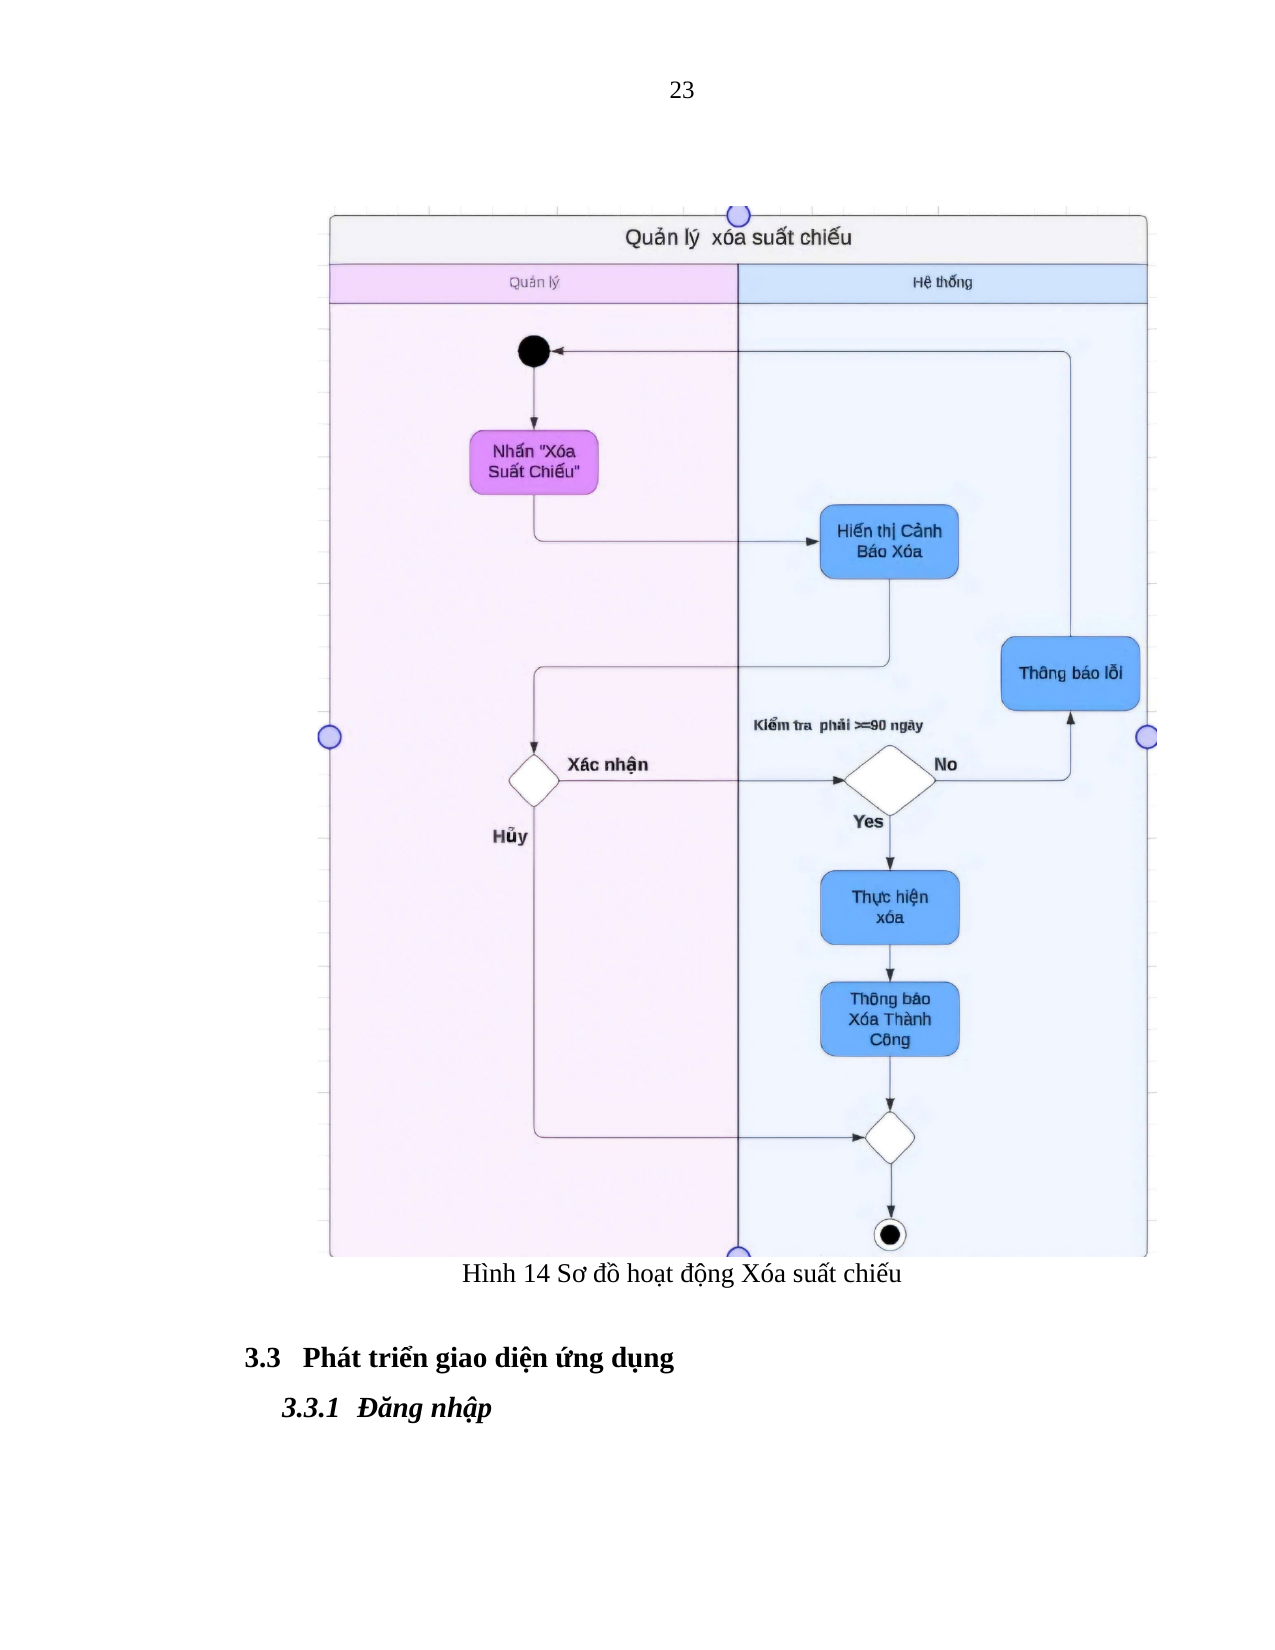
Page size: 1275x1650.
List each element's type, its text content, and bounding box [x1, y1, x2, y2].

picture [317, 206, 1157, 1257]
list Đăng nhập [282, 1390, 1157, 1424]
list Phát triển giao diện ứng dụng [244, 1340, 1157, 1373]
